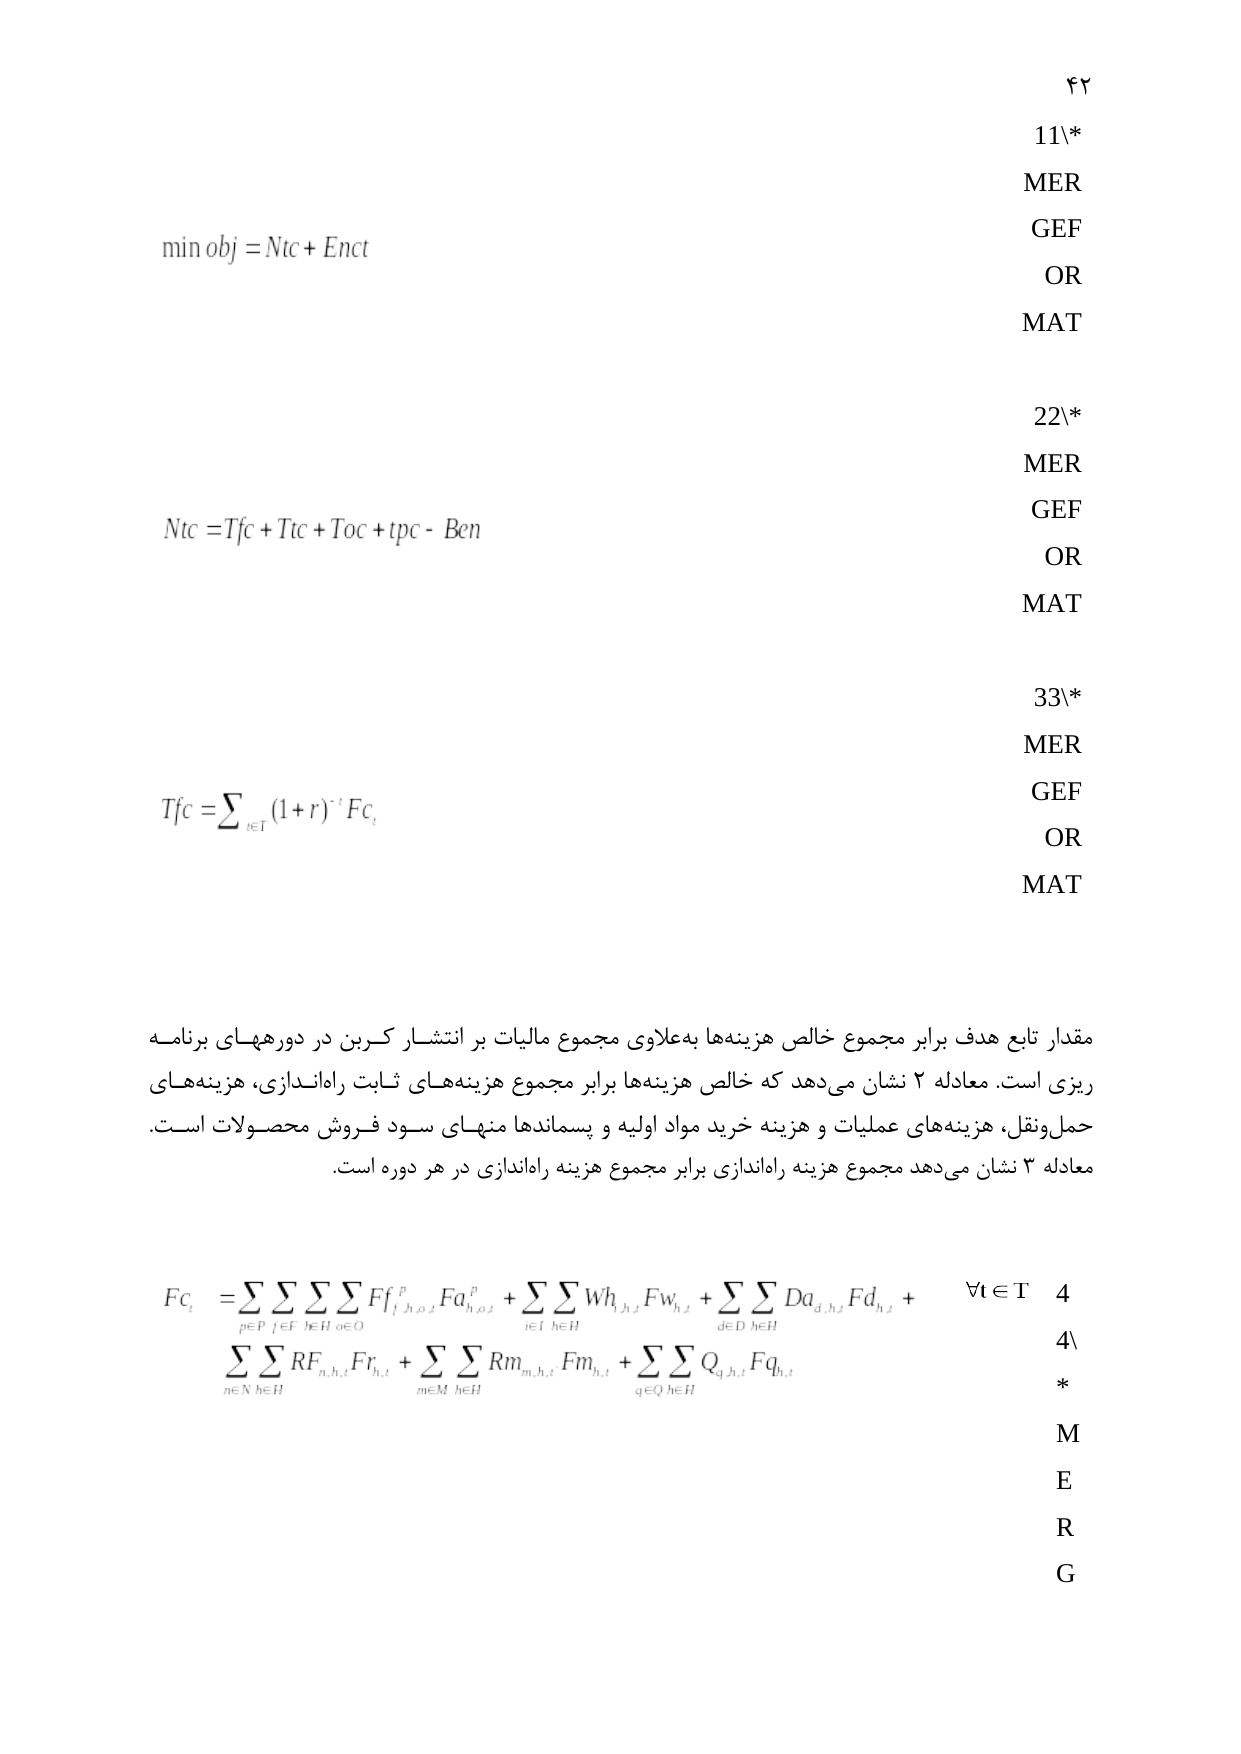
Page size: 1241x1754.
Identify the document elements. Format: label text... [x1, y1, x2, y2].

table_header [149, 1278, 946, 1589]
table_header [1011, 119, 1093, 399]
table_cell [149, 400, 1009, 680]
table_cell [1011, 400, 1093, 680]
table_header [947, 1278, 1044, 1589]
table_cell [1011, 681, 1093, 961]
table_header [1045, 1278, 1092, 1589]
text مقدار تابع هدف برابر مجموع خالص هزینه‌ها به‌علاوی مجموع مالیات بر انتشار کربن در دورههای برنامه ریزی است. معادله نشان می‌دهد که خالص هزینه‌ها برابر مجموع هزینه‌های ثابت راه‌اندازی، هزینه‌های حمل‌ونقل، هزینه‌های عملیات و هزینه خرید مواد اولیه و پسماندها منهای سود فروش محصولات است. معادله نشان می‌دهد مجموع هزینه راه‌اندازی برابر مجموع هزینه راه‌اندازی در هر دوره است. [148, 1026, 1093, 1183]
table_header [149, 119, 1009, 399]
table_cell [149, 681, 1009, 961]
